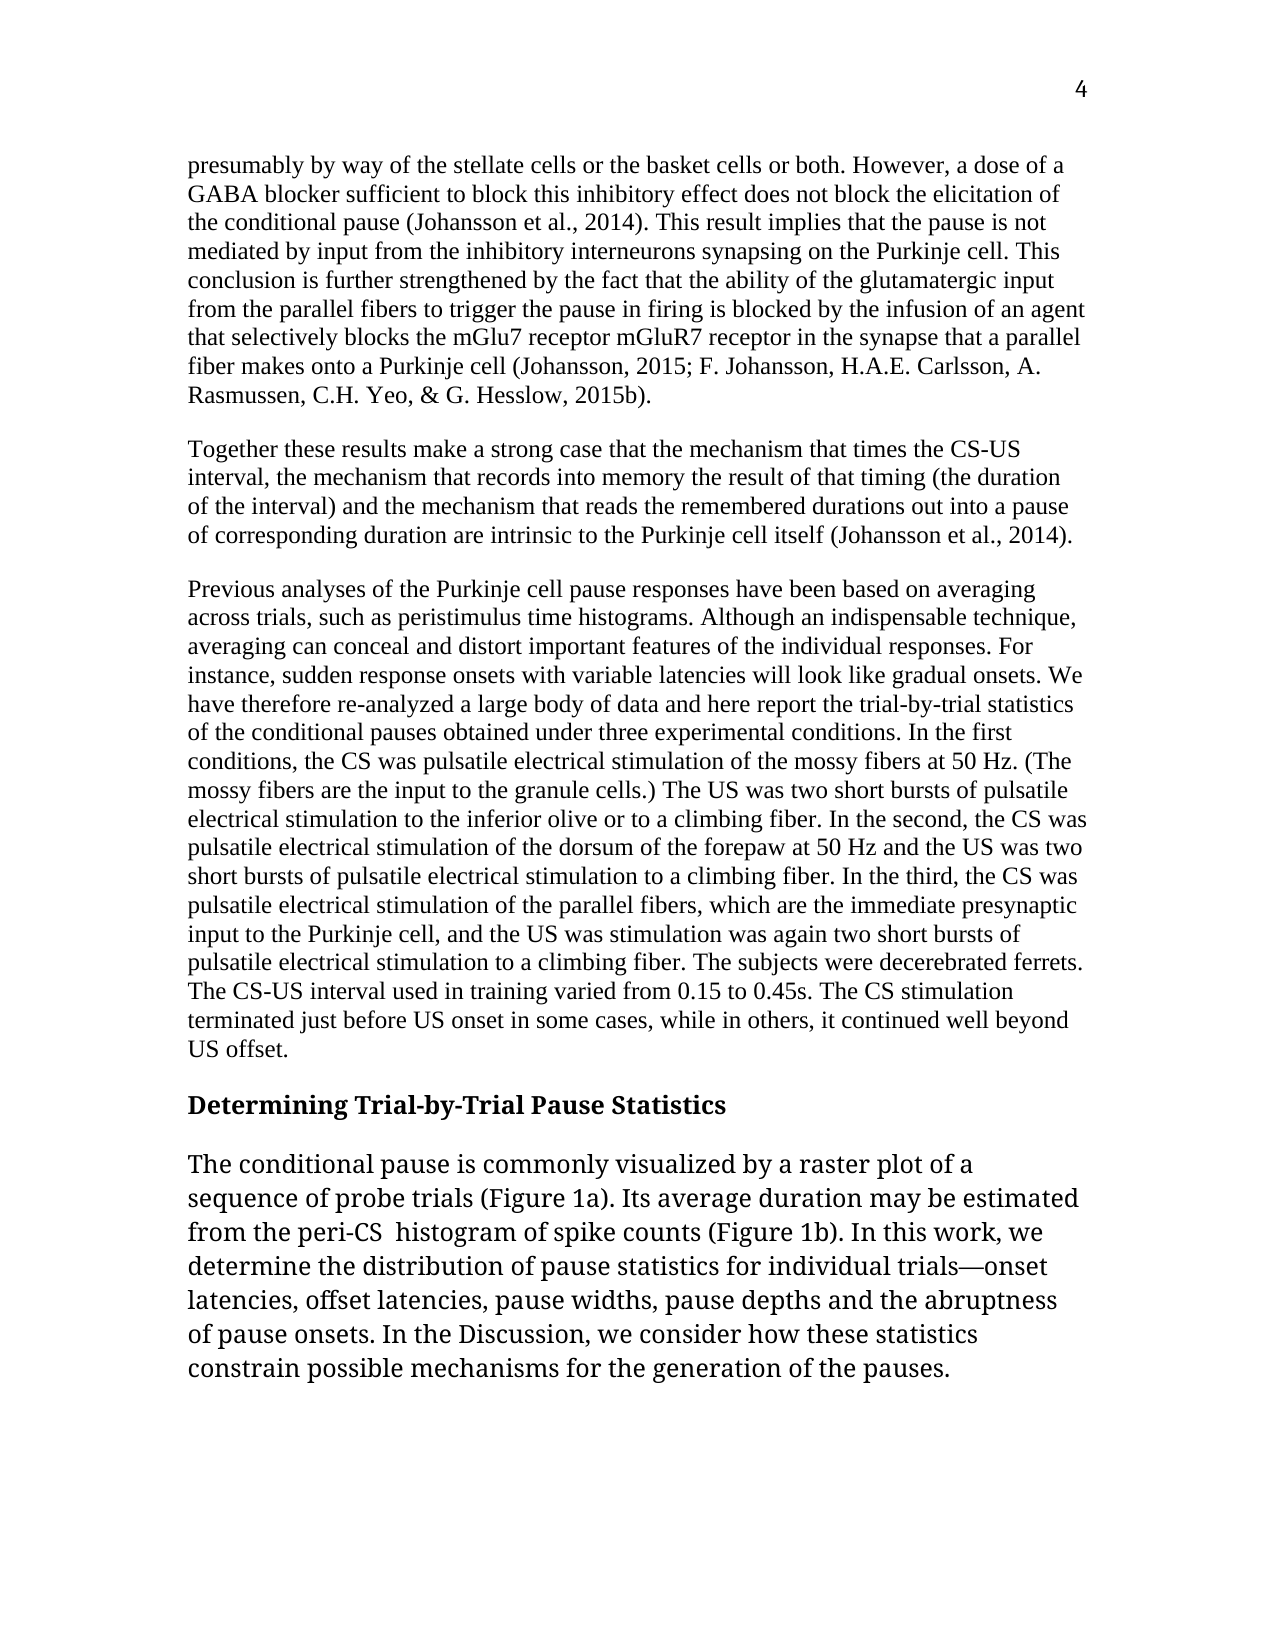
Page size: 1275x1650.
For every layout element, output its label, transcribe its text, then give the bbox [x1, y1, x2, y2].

text Together these results make a strong case that the mechanism that times the CS-US interval, the mechanism that records into memory the result of that timing (the duration of the interval) and the mechanism that reads the remembered durations out into a pause of corresponding duration are intrinsic to the Purkinje cell itself (Johansson et al., 2014). [187, 434, 1087, 549]
text Determining Trial-by-Trial Pause Statistics [187, 1087, 1087, 1122]
text Previous analyses of the Purkinje cell pause responses have been based on averaging across trials, such as peristimulus time histograms. Although an indispensable technique, averaging can conceal and distort important features of the individual responses. For instance, sudden response onsets with variable latencies will look like gradual onsets. We have therefore re-analyzed a large body of data and here report the trial-by-trial statistics of the conditional pauses obtained under three experimental conditions. In the first conditions, the CS was pulsatile electrical stimulation of the mossy fibers at 50 Hz. (The mossy fibers are the input to the granule cells.) The US was two short bursts of pulsatile electrical stimulation to the inferior olive or to a climbing fiber. In the second, the CS was pulsatile electrical stimulation of the dorsum of the forepaw at 50 Hz and the US was two short bursts of pulsatile electrical stimulation to a climbing fiber. In the third, the CS was pulsatile electrical stimulation of the parallel fibers, which are the immediate presynaptic input to the Purkinje cell, and the US was stimulation was again two short bursts of pulsatile electrical stimulation to a climbing fiber. The subjects were decerebrated ferrets. The CS-US interval used in training varied from 0.15 to 0.45s. The CS stimulation terminated just before US onset in some cases, while in others, it continued well beyond US offset. [187, 574, 1087, 1062]
text The conditional pause is commonly visualized by a raster plot of a sequence of probe trials (Figure 1a). Its average duration may be estimated from the peri-CS histogram of spike counts (Figure 1b). In this work, we determine the distribution of pause statistics for individual trials—onset latencies, offset latencies, pause widths, pause depths and the abruptness of pause onsets. In the Discussion, we consider how these statistics constrain possible mechanisms for the generation of the pauses. [187, 1147, 1087, 1385]
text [187, 150, 1087, 409]
